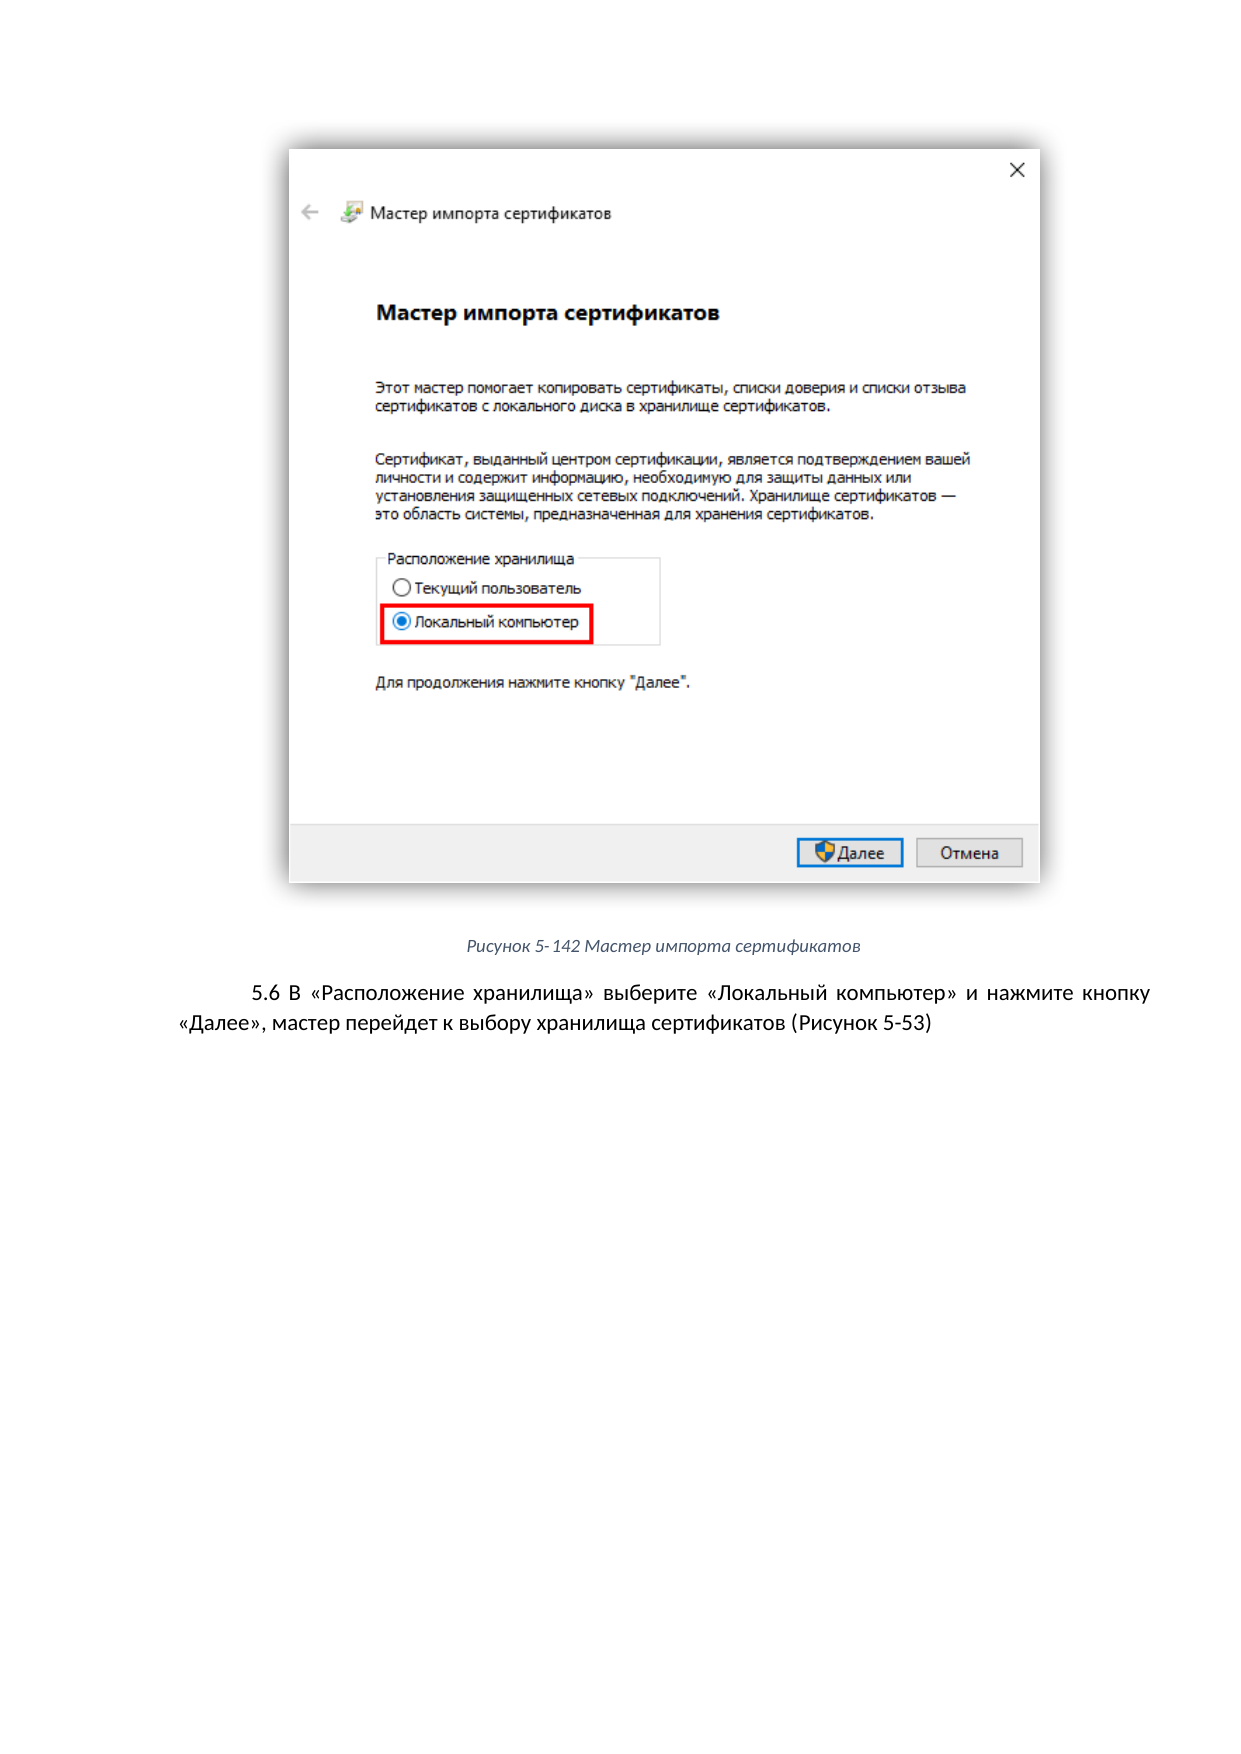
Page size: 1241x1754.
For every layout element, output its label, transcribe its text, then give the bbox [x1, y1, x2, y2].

picture [289, 149, 1040, 883]
